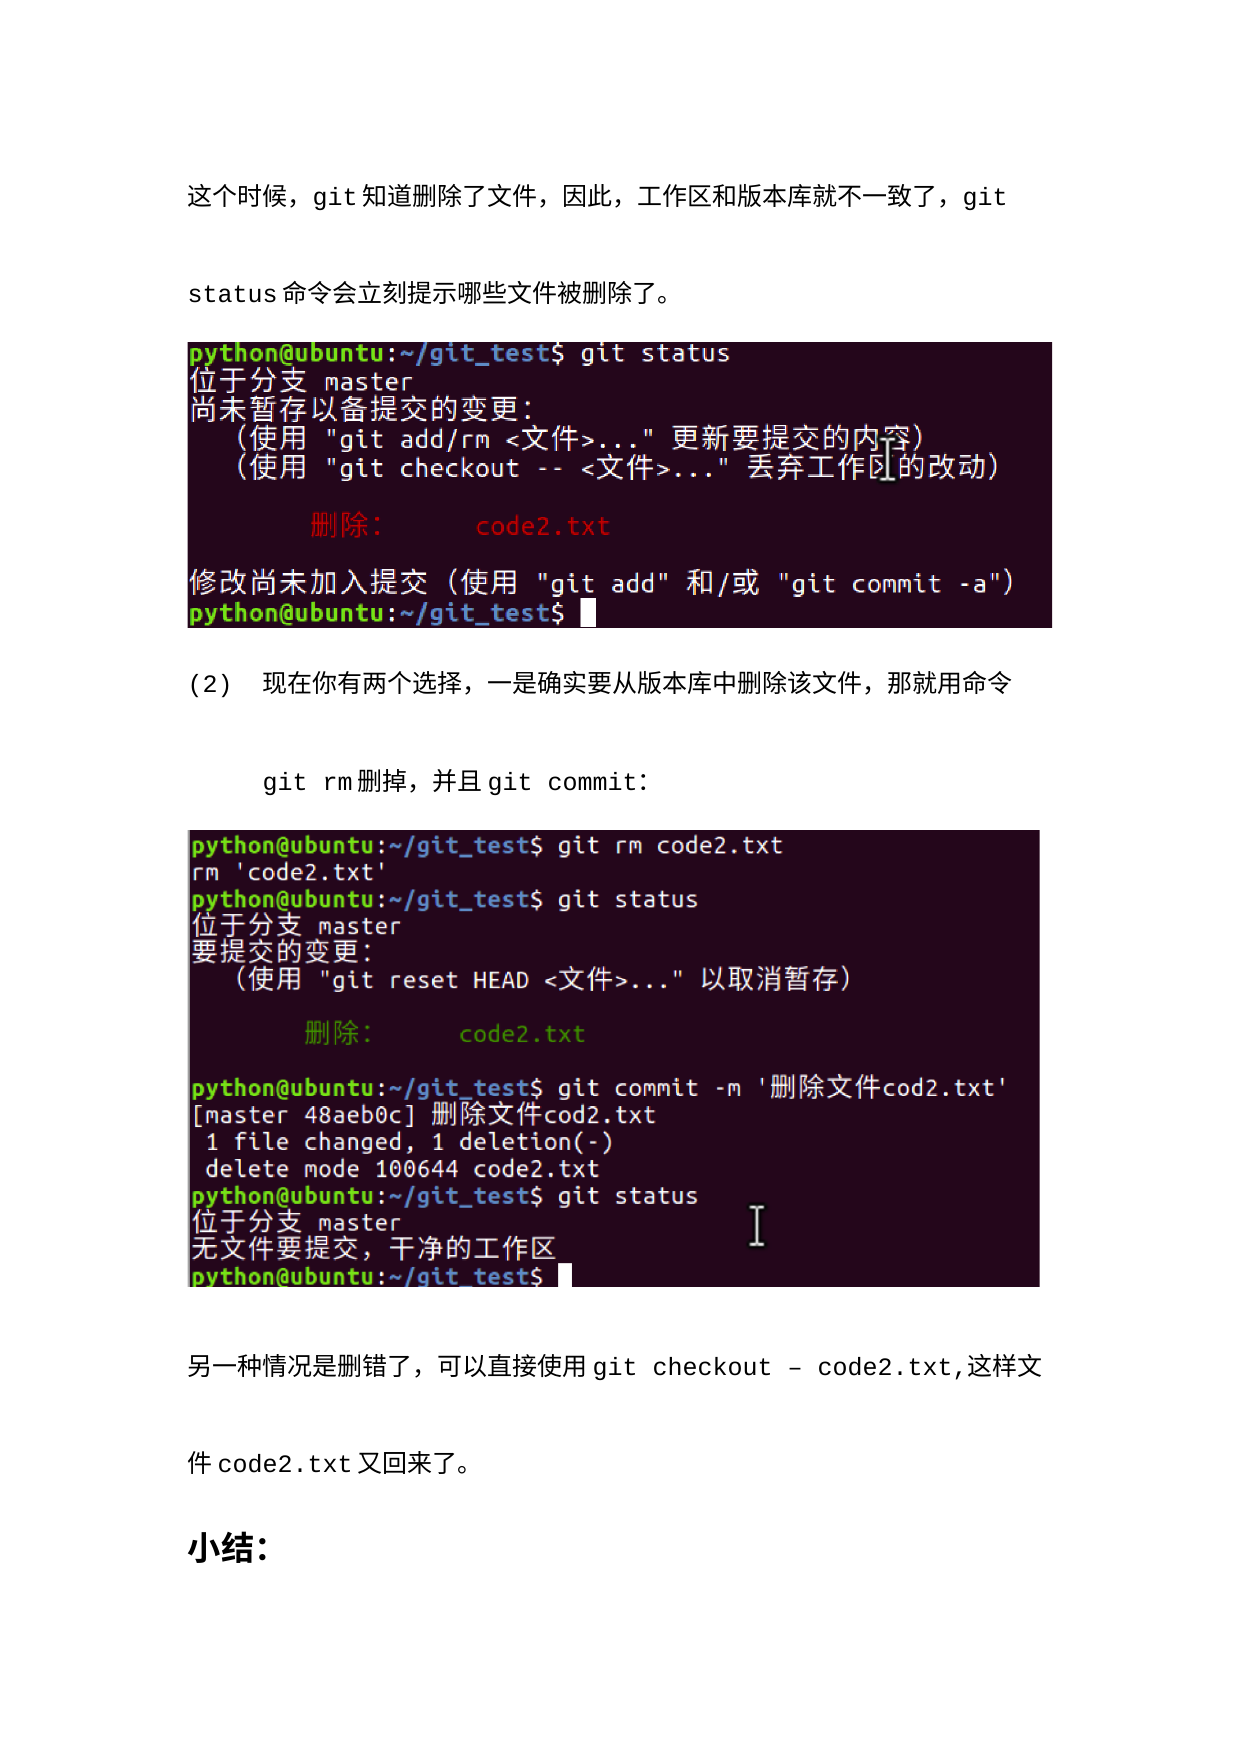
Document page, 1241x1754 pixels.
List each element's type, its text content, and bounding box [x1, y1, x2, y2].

picture [187, 342, 1053, 628]
text 这个时候，git知道删除了文件，因此，工作区和版本库就不一致了，git status命令会立刻提示哪些文件被删除了。 [187, 162, 1053, 324]
text 小结： [187, 1513, 1053, 1578]
picture [187, 830, 1040, 1287]
list 现在你有两个选择，一是确实要从版本库中删除该文件，那就用命令git rm删掉，并且git commit： [187, 649, 1053, 812]
text 另一种情况是删错了，可以直接使用git checkout – code2.txt,这样文件code2.txt又回来了。 [187, 1332, 1053, 1495]
